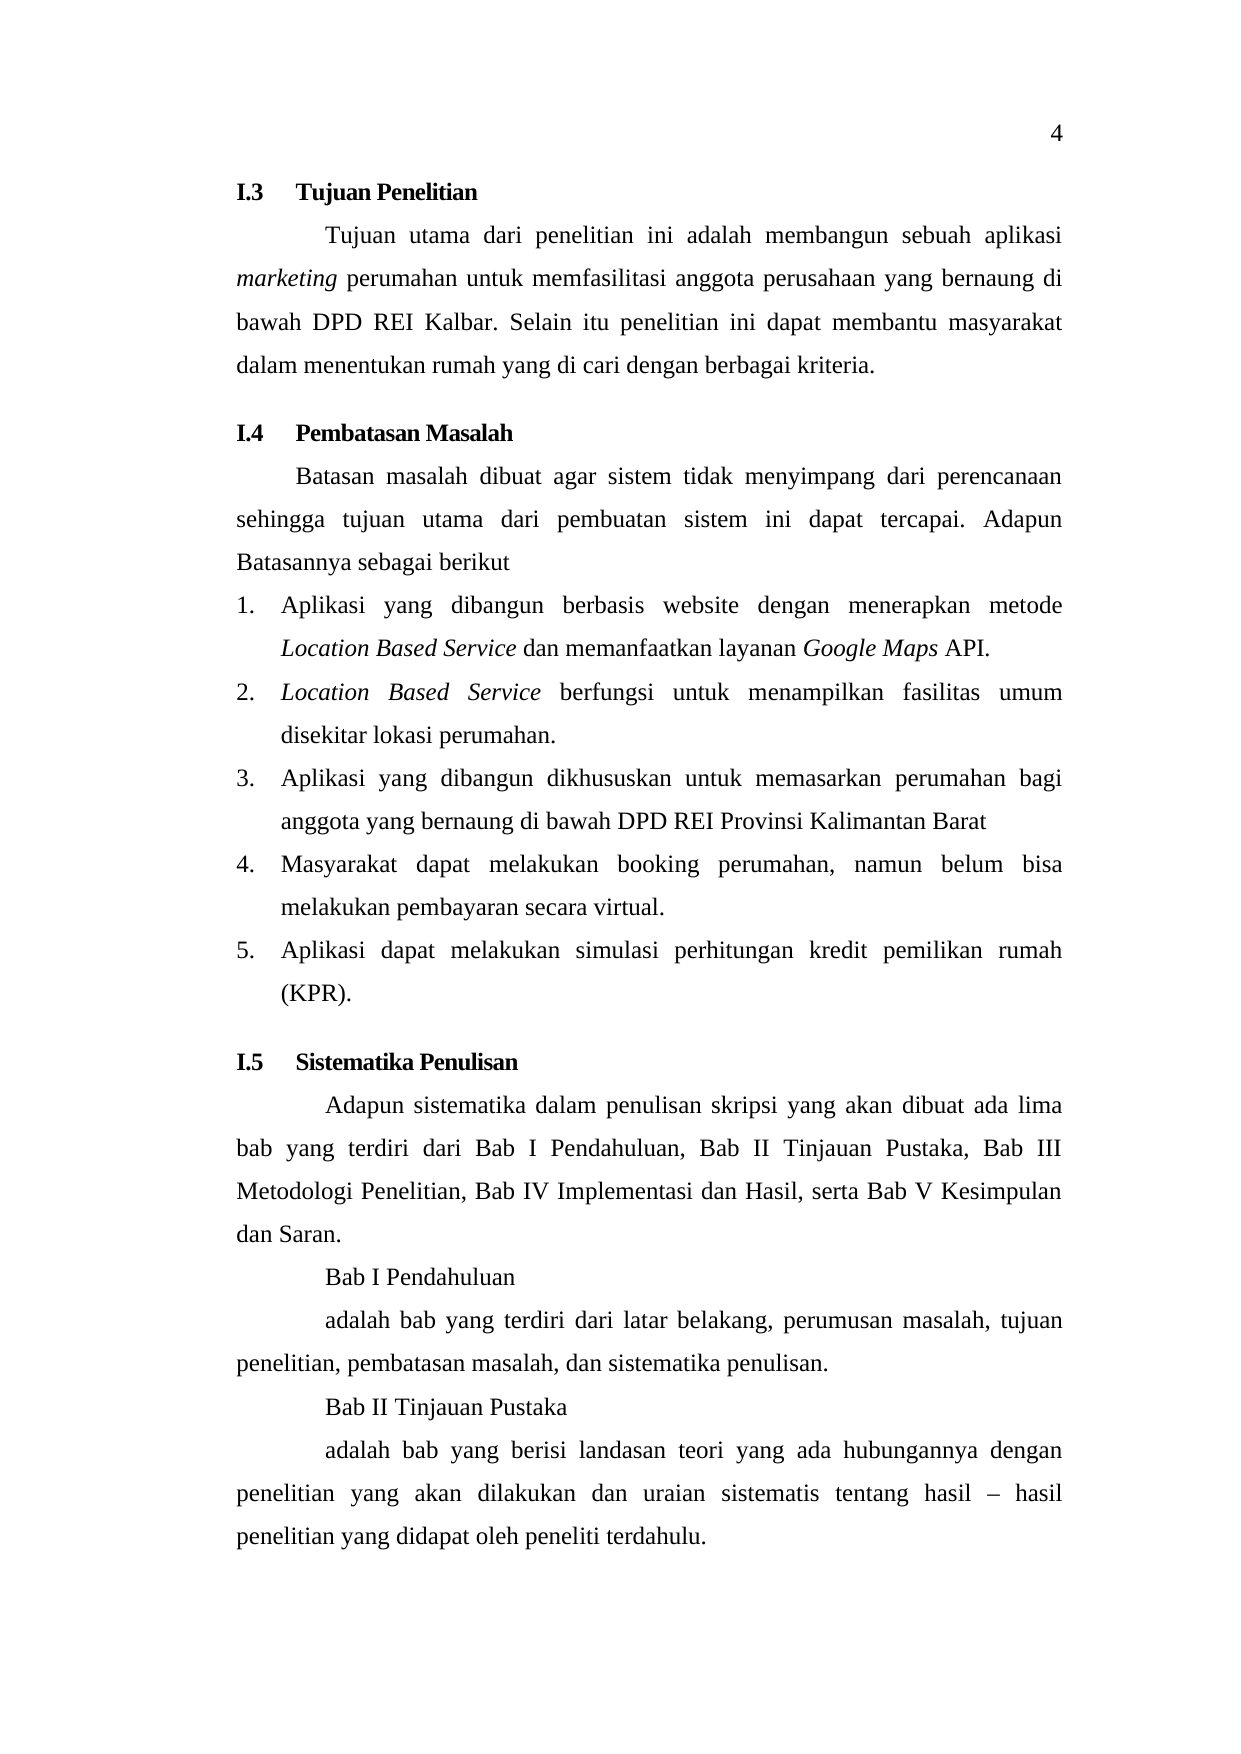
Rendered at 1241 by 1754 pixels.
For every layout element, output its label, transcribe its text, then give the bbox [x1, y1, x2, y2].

list Aplikasi dapat melakukan simulasi perhitungan kredit pemilikan rumah (KPR). [236, 935, 1063, 1007]
list Aplikasi yang dibangun berbasis website dengan menerapkan metode Location Based Service dan memanfaatkan layanan Google Maps API. [236, 590, 1063, 662]
subtitle Pembatasan Masalah [236, 418, 1063, 447]
subtitle Tujuan Penelitian [236, 177, 1063, 206]
list Masyarakat dapat melakukan booking perumahan, namun belum bisa melakukan pembayaran secara virtual. [236, 849, 1063, 921]
text Bab I Pendahuluan [236, 1262, 1063, 1291]
text adalah bab yang berisi landasan teori yang ada hubungannya dengan penelitian yang akan dilakukan dan uraian sistematis tentang hasil – hasil penelitian yang didapat oleh peneliti terdahulu. [236, 1435, 1063, 1550]
text Tujuan utama dari penelitian ini adalah membangun sebuah aplikasi marketing perumahan untuk memfasilitasi anggota perusahaan yang bernaung di bawah DPD REI Kalbar. Selain itu penelitian ini dapat membantu masyarakat dalam menentukan rumah yang di cari dengan berbagai kriteria. [236, 220, 1063, 378]
text adalah bab yang terdiri dari latar belakang, perumusan masalah, tujuan penelitian, pembatasan masalah, dan sistematika penulisan. [236, 1305, 1063, 1377]
text Adapun sistematika dalam penulisan skripsi yang akan dibuat ada lima bab yang terdiri dari Bab I Pendahuluan, Bab II Tinjauan Pustaka, Bab III Metodologi Penelitian, Bab IV Implementasi dan Hasil, serta Bab V Kesimpulan dan Saran. [236, 1090, 1063, 1248]
text Bab II Tinjauan Pustaka [236, 1392, 1063, 1420]
list Aplikasi yang dibangun dikhususkan untuk memasarkan perumahan bagi anggota yang bernaung di bawah DPD REI Provinsi Kalimantan Barat [236, 763, 1063, 835]
list Location Based Service berfungsi untuk menampilkan fasilitas umum disekitar lokasi perumahan. [236, 677, 1063, 748]
subtitle Sistematika Penulisan [236, 1047, 1063, 1075]
text Batasan masalah dibuat agar sistem tidak menyimpang dari perencanaan sehingga tujuan utama dari pembuatan sistem ini dapat tercapai. Adapun Batasannya sebagai berikut [236, 461, 1063, 576]
